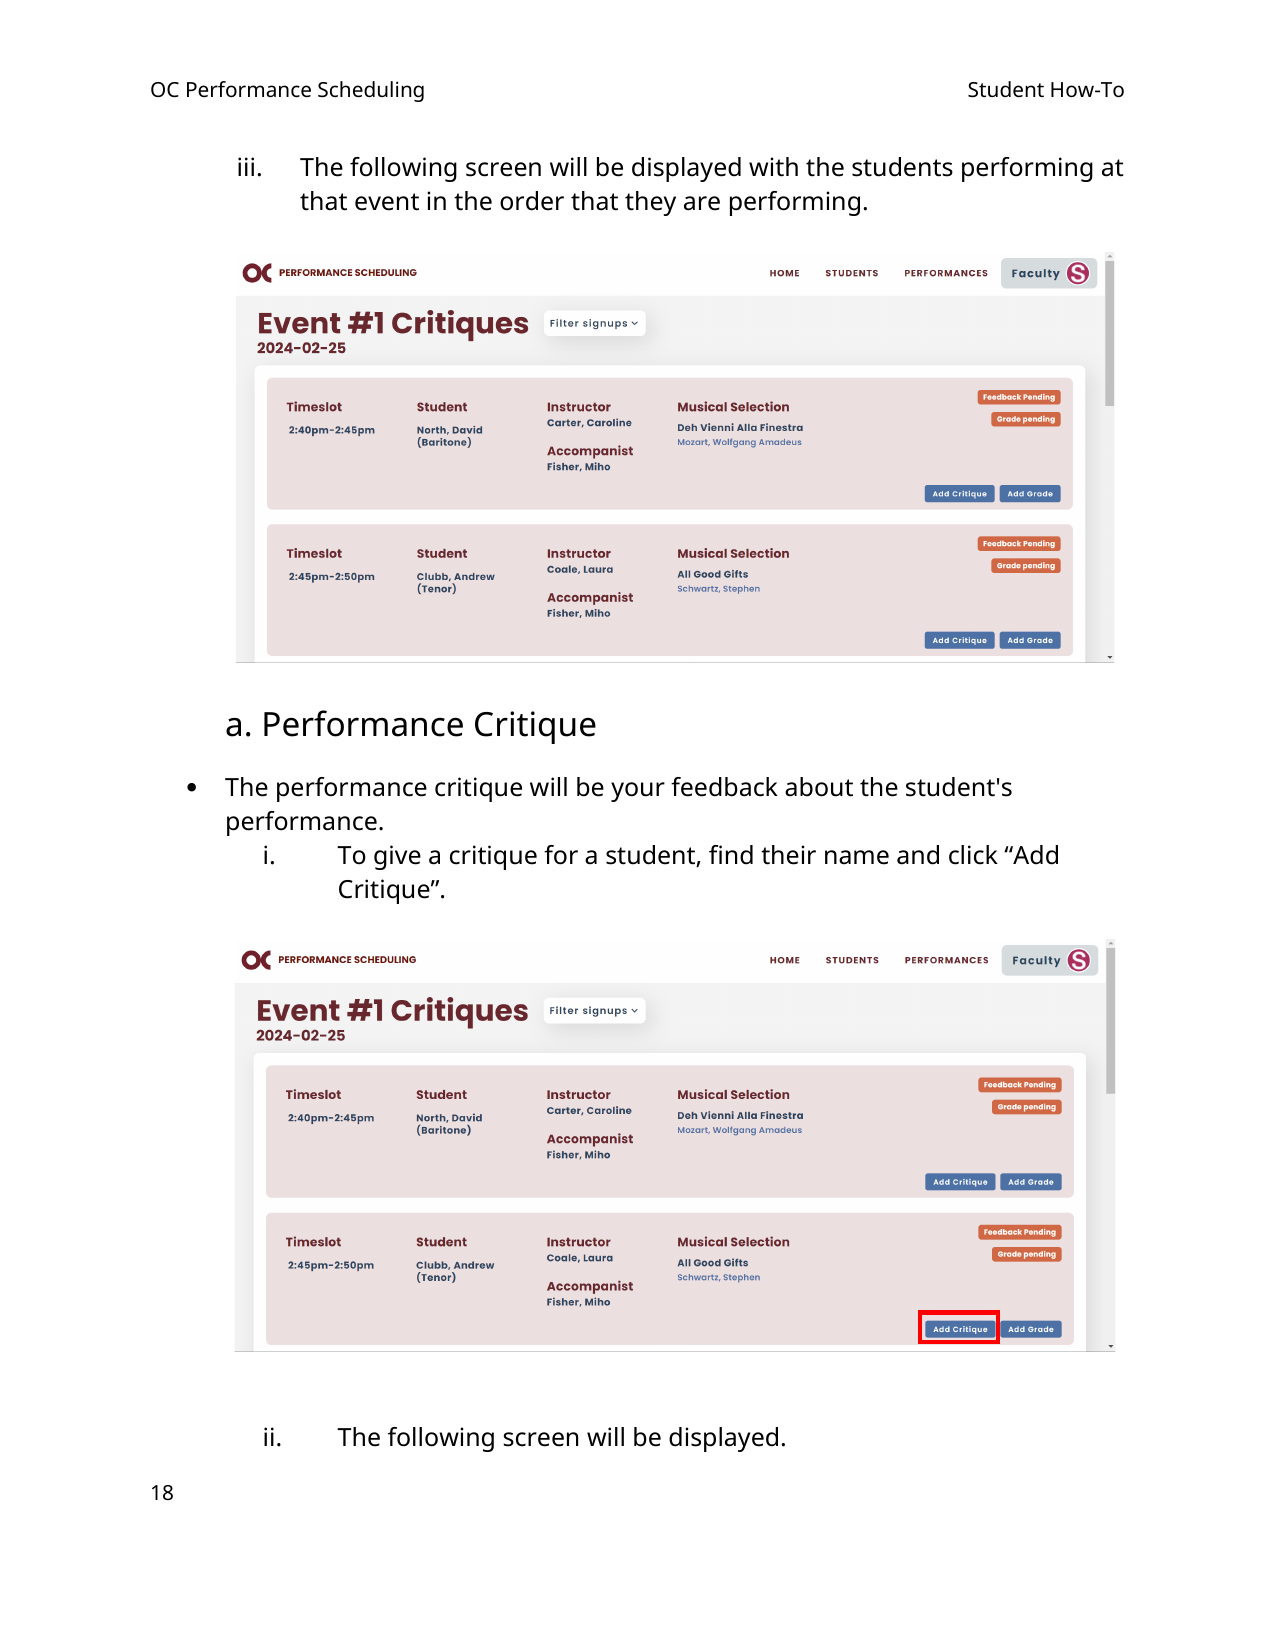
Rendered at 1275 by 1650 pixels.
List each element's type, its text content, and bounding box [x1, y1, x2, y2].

picture [235, 252, 1115, 663]
list To give a critique for a student, find their name and click “Add Critique”. [262, 837, 1125, 906]
list The following screen will be displayed with the students performing at that event in the order that they are performing. [262, 150, 1125, 218]
list The following screen will be displayed. [262, 1419, 1125, 1453]
picture [234, 939, 1116, 1352]
list The performance critique will be your feedback about the student's performance. [187, 769, 1125, 837]
subtitle a. Performance Critique [225, 701, 1125, 747]
